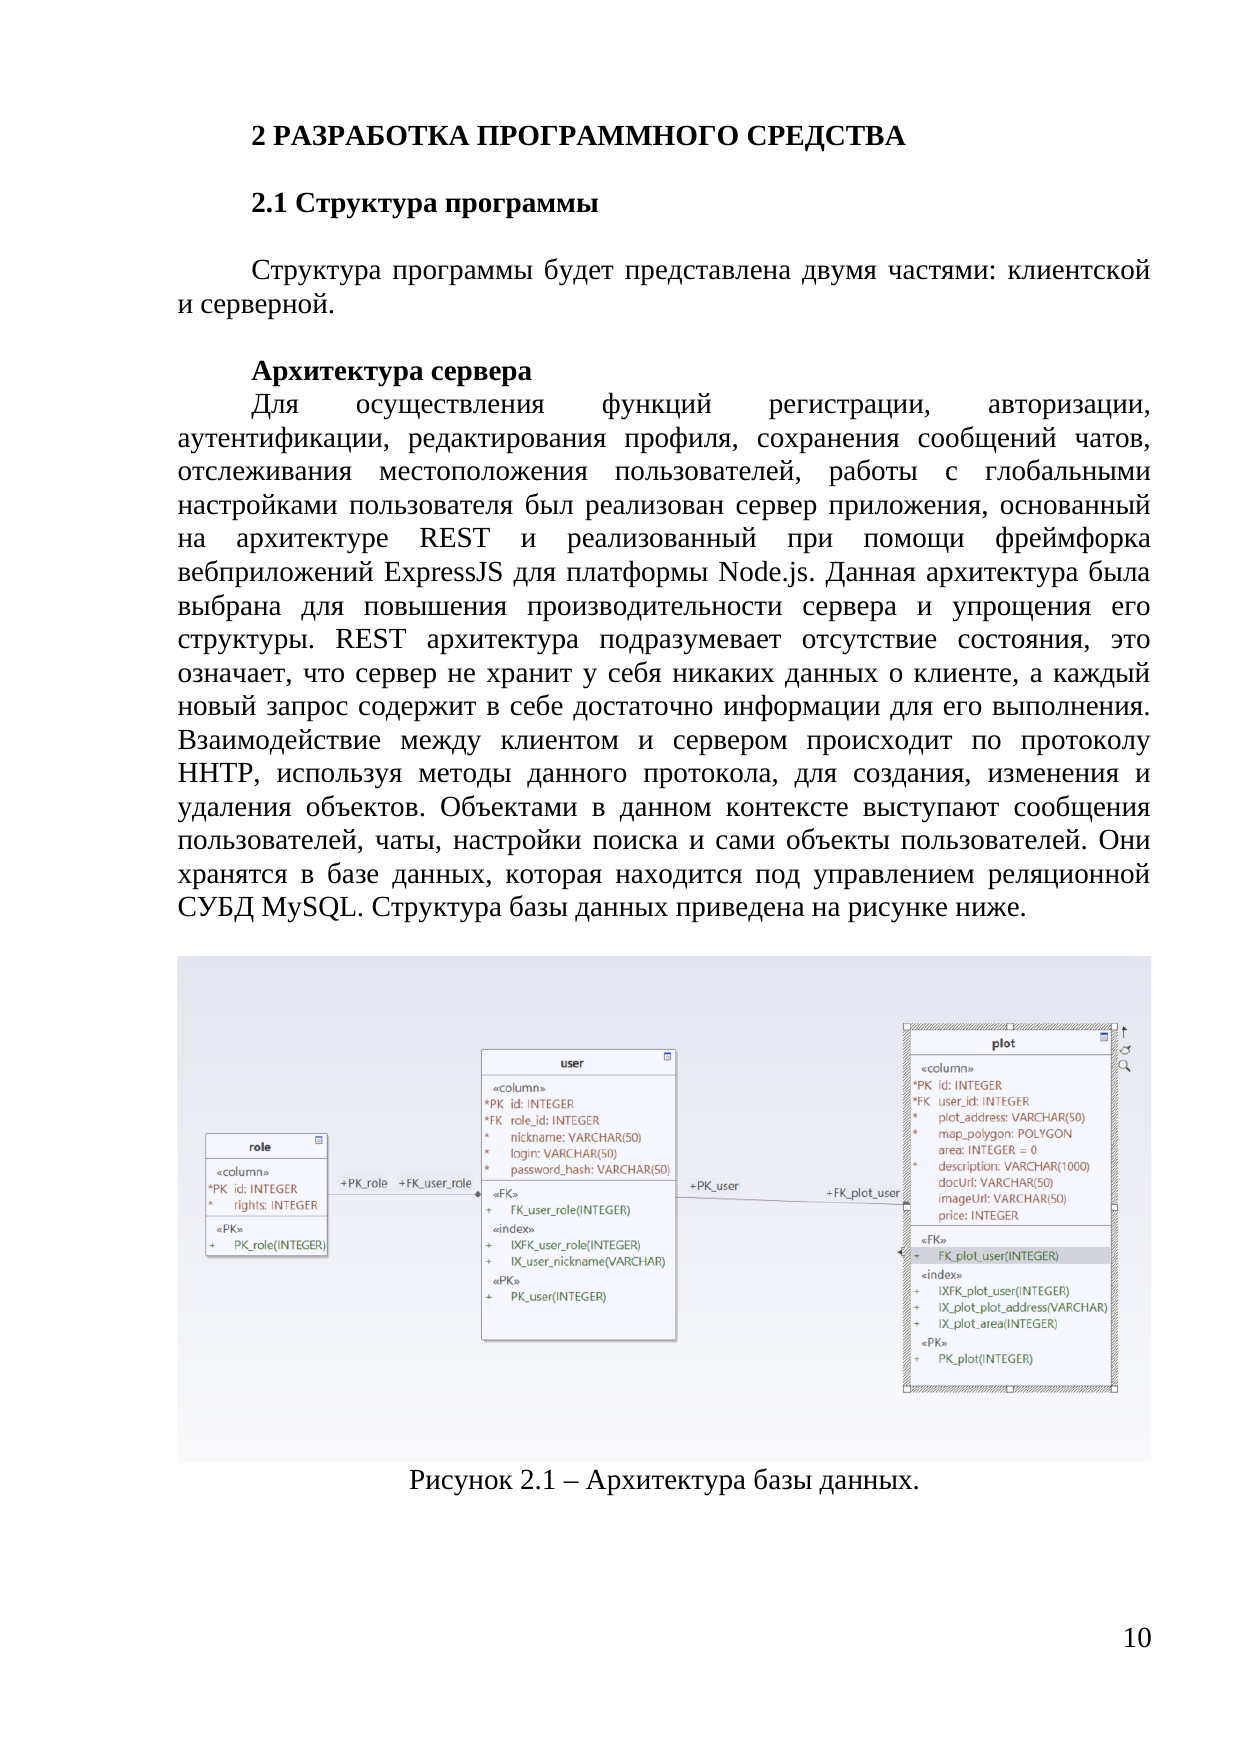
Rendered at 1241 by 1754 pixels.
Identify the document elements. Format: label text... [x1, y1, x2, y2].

text Архитектура сервера [177, 353, 1152, 386]
text Рисунок 2.1 – Архитектура базы данных. [177, 1463, 1152, 1496]
text Для осуществления функций регистрации, авторизации, аутентификации, редактирования профиля, сохранения сообщений чатов, отслеживания местоположения пользователей, работы с глобальными настройками пользователя был реализован сервер приложения, основанный на архитектуре REST и реализованный при помощи фреймфорка вебприложений ExpressJS для платформы Node.js. Данная архитектура была выбрана для повышения производительности сервера и упрощения его структуры. REST архитектура подразумевает отсутствие состояния, это означает, что сервер не хранит у себя никаких данных о клиенте, а каждый новый запрос содержит в себе достаточно информации для его выполнения. Взаимодействие между клиентом и сервером происходит по протоколу HHTP, используя методы данного протокола, для создания, изменения и удаления объектов. Объектами в данном контексте выступают сообщения пользователей, чаты, настройки поиска и сами объекты пользователей. Они хранятся в базе данных, которая находится под управлением реляционной СУБД MySQL. Структура базы данных приведена на рисунке ниже. [177, 386, 1152, 923]
text РАЗРАБОТКА ПРОГРАММНОГО СРЕДСТВА [177, 118, 1152, 152]
text Структура программы [177, 185, 1152, 219]
text Структура программы будет представлена двумя частями: клиентской и серверной. [177, 252, 1152, 319]
picture [177, 956, 1152, 1463]
